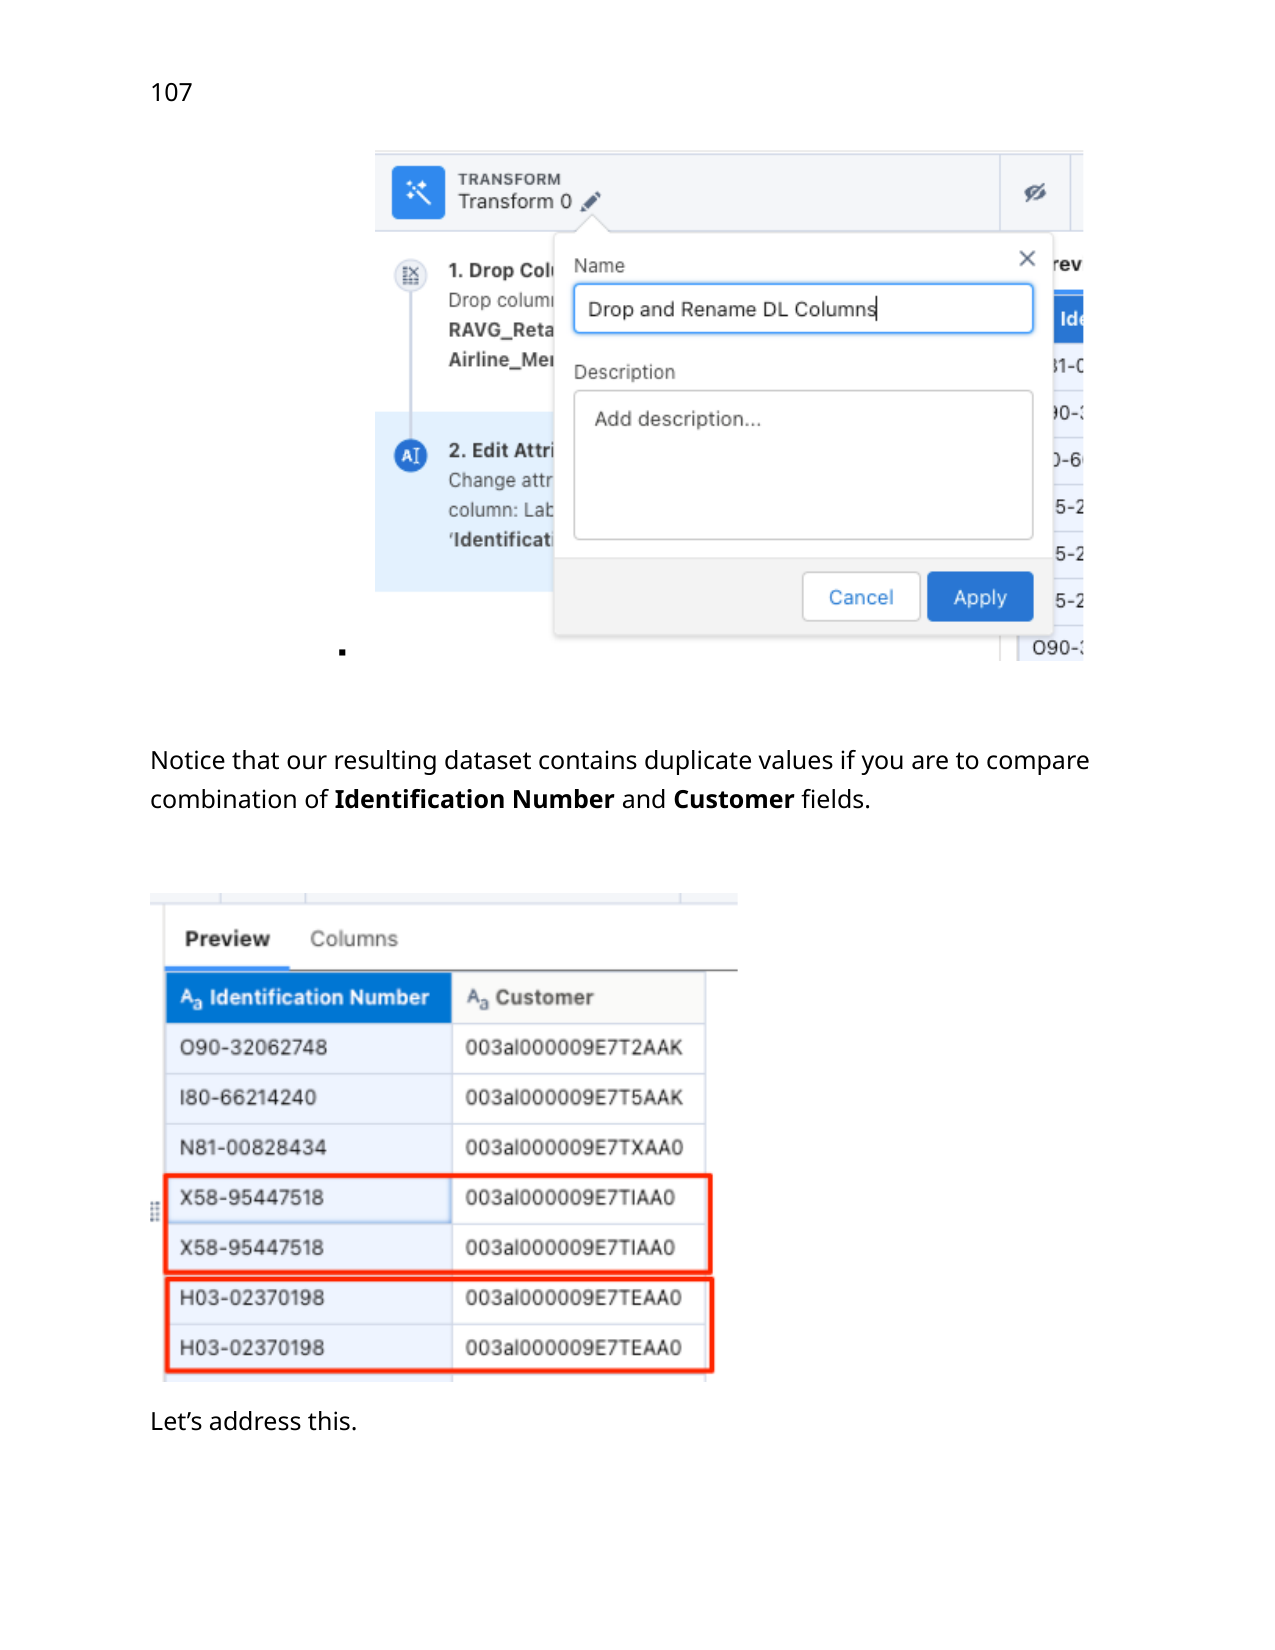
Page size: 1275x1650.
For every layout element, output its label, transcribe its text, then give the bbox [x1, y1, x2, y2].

picture [375, 150, 1084, 661]
text Notice that our resulting dataset contains duplicate values if you are to compare combination of Identification Number and Customer fields. [150, 743, 1125, 816]
text Let’s address this. [150, 1403, 1125, 1437]
picture [150, 893, 738, 1382]
